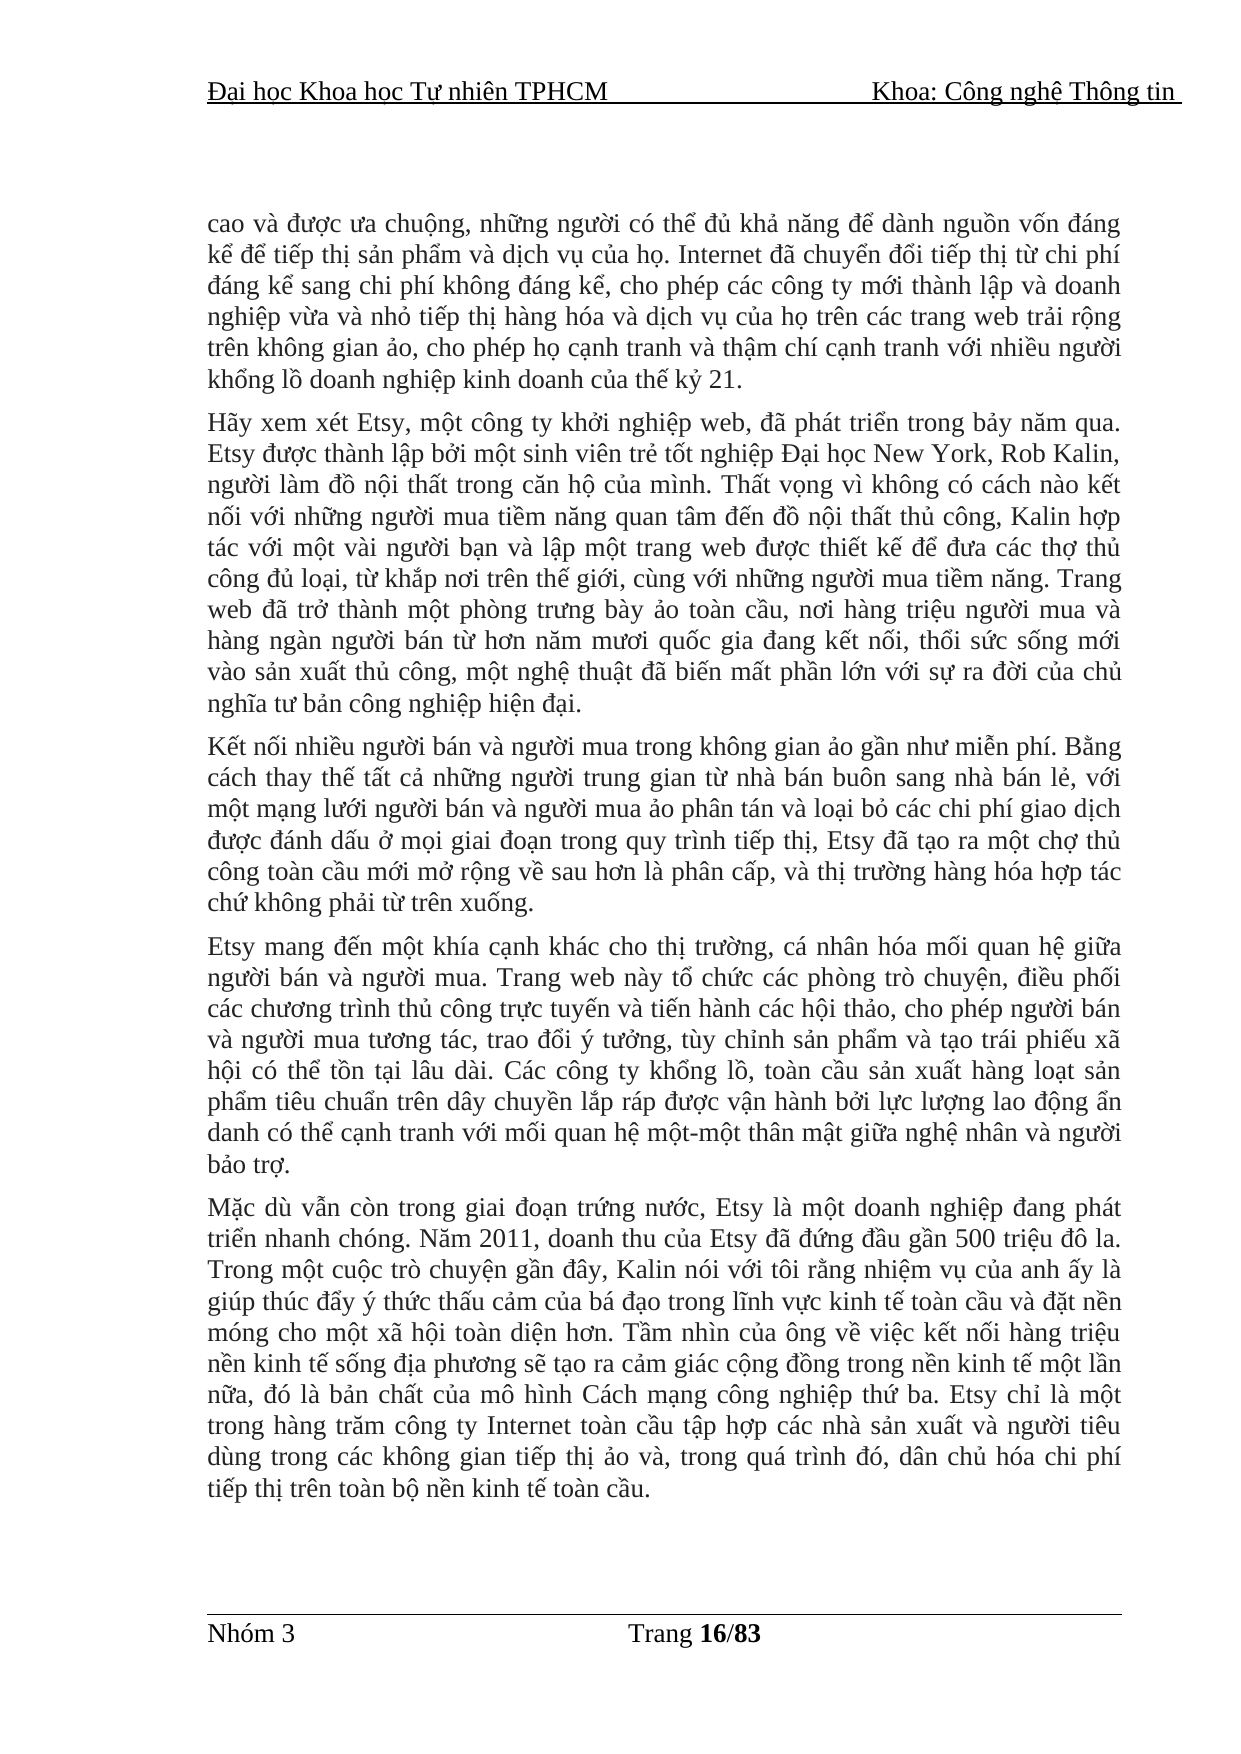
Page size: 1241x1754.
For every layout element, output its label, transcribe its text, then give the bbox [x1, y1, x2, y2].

text Mặc dù vẫn còn trong giai đoạn trứng nước, Etsy là một doanh nghiệp đang phát triển nhanh chóng. Năm 2011, doanh thu của Etsy đã đứng đầu gần 500 triệu đô la. Trong một cuộc trò chuyện gần đây, Kalin nói với tôi rằng nhiệm vụ của anh ấy là giúp thúc đẩy ý thức thấu cảm của bá đạo trong lĩnh vực kinh tế toàn cầu và đặt nền móng cho một xã hội toàn diện hơn. Tầm nhìn của ông về việc kết nối hàng triệu nền kinh tế sống địa phương sẽ tạo ra cảm giác cộng đồng trong nền kinh tế một lần nữa, đó là bản chất của mô hình Cách mạng công nghiệp thứ ba. Etsy chỉ là một trong hàng trăm công ty Internet toàn cầu tập hợp các nhà sản xuất và người tiêu dùng trong các không gian tiếp thị ảo và, trong quá trình đó, dân chủ hóa chi phí tiếp thị trên toàn bộ nền kinh tế toàn cầu. [207, 1191, 1122, 1503]
text Kết nối nhiều người bán và người mua trong không gian ảo gần như miễn phí. Bằng cách thay thế tất cả những người trung gian từ nhà bán buôn sang nhà bán lẻ, với một mạng lưới người bán và người mua ảo phân tán và loại bỏ các chi phí giao dịch được đánh dấu ở mọi giai đoạn trong quy trình tiếp thị, Etsy đã tạo ra một chợ thủ công toàn cầu mới mở rộng về sau hơn là phân cấp, và thị trường hàng hóa hợp tác chứ không phải từ trên xuống. [207, 730, 1122, 917]
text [207, 207, 1122, 394]
text Hãy xem xét Etsy, một công ty khởi nghiệp web, đã phát triển trong bảy năm qua. Etsy được thành lập bởi một sinh viên trẻ tốt nghiệp Đại học New York, Rob Kalin, người làm đồ nội thất trong căn hộ của mình. Thất vọng vì không có cách nào kết nối với những người mua tiềm năng quan tâm đến đồ nội thất thủ công, Kalin hợp tác với một vài người bạn và lập một trang web được thiết kế để đưa các thợ thủ công đủ loại, từ khắp nơi trên thế giới, cùng với những người mua tiềm năng. Trang web đã trở thành một phòng trưng bày ảo toàn cầu, nơi hàng triệu người mua và hàng ngàn người bán từ hơn năm mươi quốc gia đang kết nối, thổi sức sống mới vào sản xuất thủ công, một nghệ thuật đã biến mất phần lớn với sự ra đời của chủ nghĩa tư bản công nghiệp hiện đại. [207, 406, 1122, 718]
text Etsy mang đến một khía cạnh khác cho thị trường, cá nhân hóa mối quan hệ giữa người bán và người mua. Trang web này tổ chức các phòng trò chuyện, điều phối các chương trình thủ công trực tuyến và tiến hành các hội thảo, cho phép người bán và người mua tương tác, trao đổi ý tưởng, tùy chỉnh sản phẩm và tạo trái phiếu xã hội có thể tồn tại lâu dài. Các công ty khổng lồ, toàn cầu sản xuất hàng loạt sản phẩm tiêu chuẩn trên dây chuyền lắp ráp được vận hành bởi lực lượng lao động ẩn danh có thể cạnh tranh với mối quan hệ một-một thân mật giữa nghệ nhân và người bảo trợ. [207, 930, 1122, 1179]
